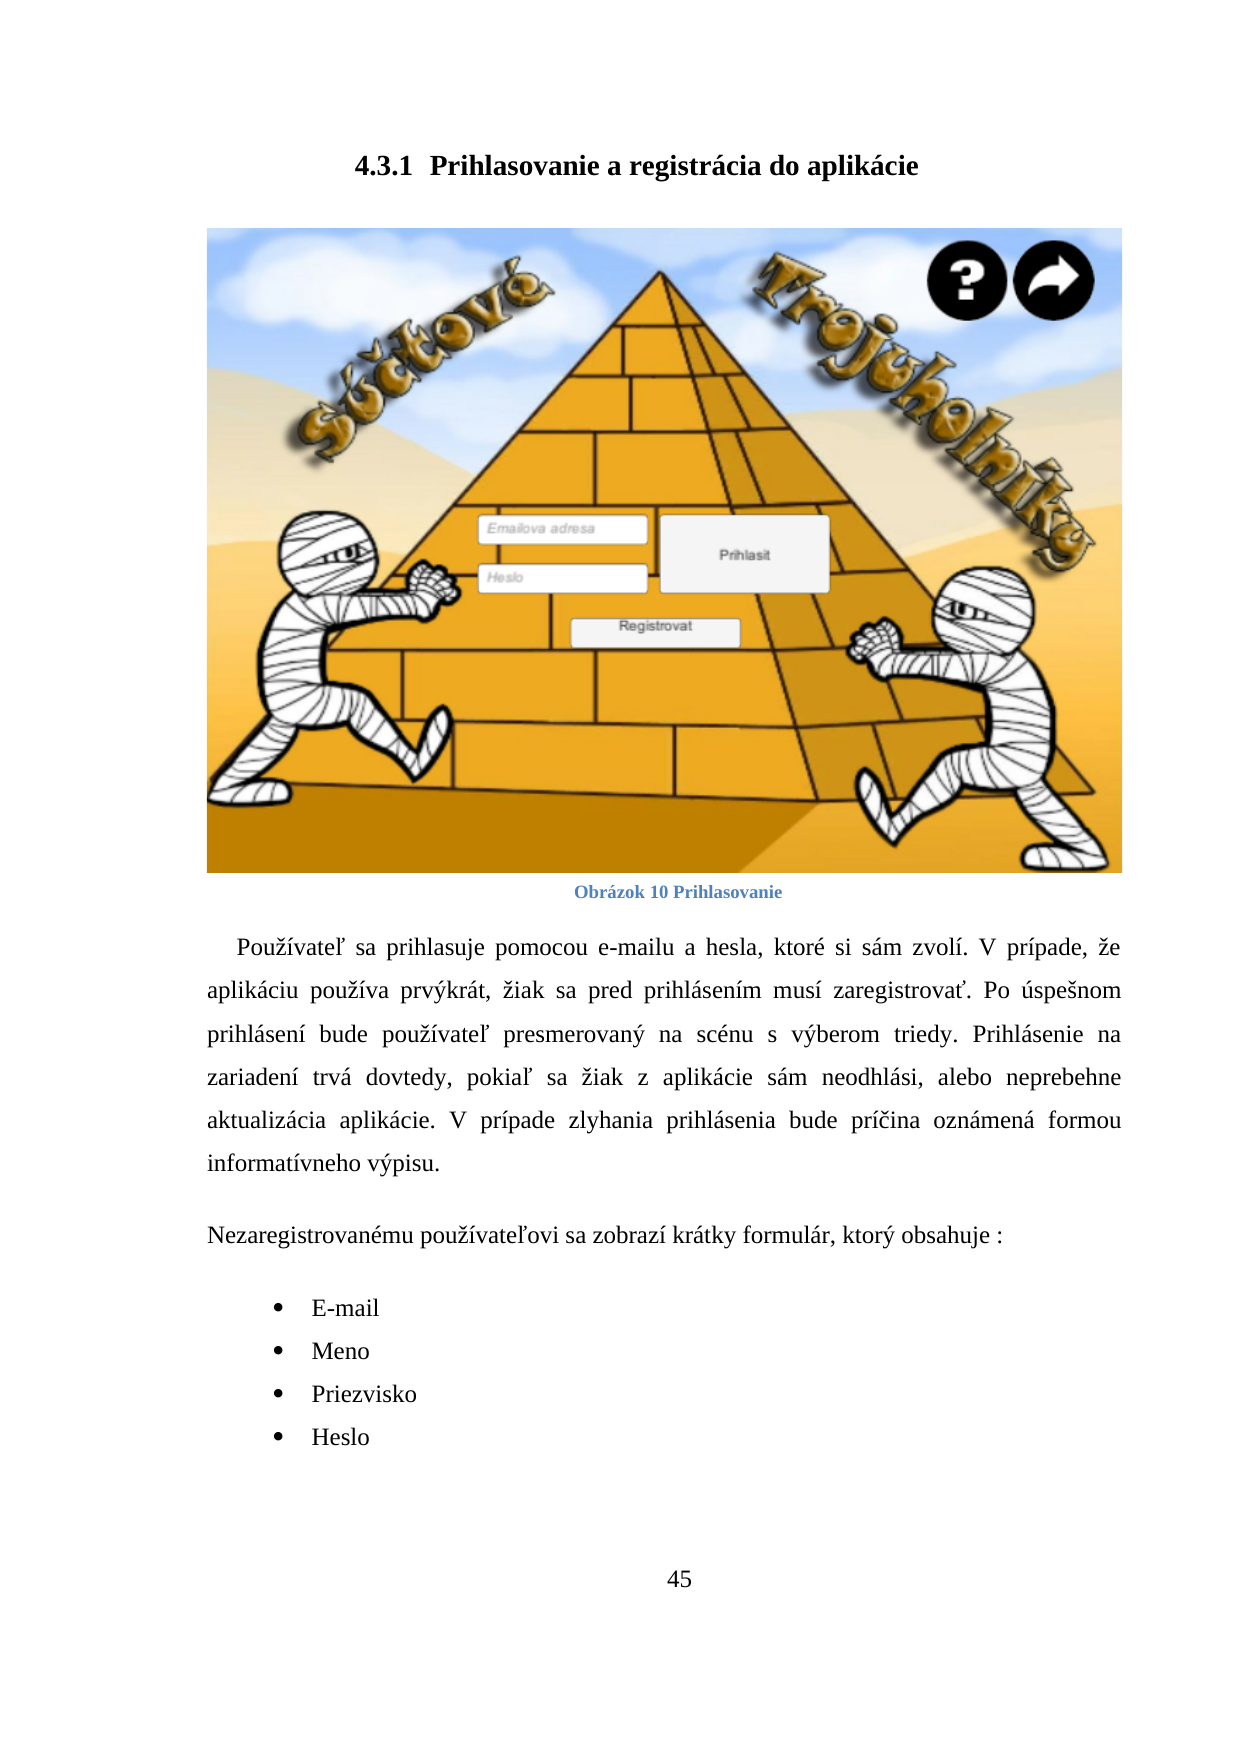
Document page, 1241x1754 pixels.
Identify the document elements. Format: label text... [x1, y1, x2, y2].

list E-mail [274, 1293, 1122, 1321]
subtitle Prihlasovanie a registrácia do aplikácie [354, 148, 1122, 181]
text Nezaregistrovanému používateľovi sa zobrazí krátky formulár, ktorý obsahuje : [207, 1220, 1122, 1249]
picture [206, 228, 1123, 873]
list Meno [274, 1365, 1122, 1394]
text Používateľ sa prihlasuje pomocou e-mailu a hesla, ktoré si sám zvolí. V prípade, že aplikáciu používa prvýkrát, žiak sa pred prihlásením musí zaregistrovať. Po úspešnom prihlásení bude používateľ presmerovaný na scénu s výberom triedy. Prihlásenie na zariadení trvá dovtedy, pokiaľ sa žiak z aplikácie sám neodhlási, alebo neprebehne aktualizácia aplikácie. V prípade zlyhania prihlásenia bude príčina oznámená formou informatívneho výpisu. [207, 873, 1122, 1177]
list Priezvisko [274, 1437, 1122, 1466]
